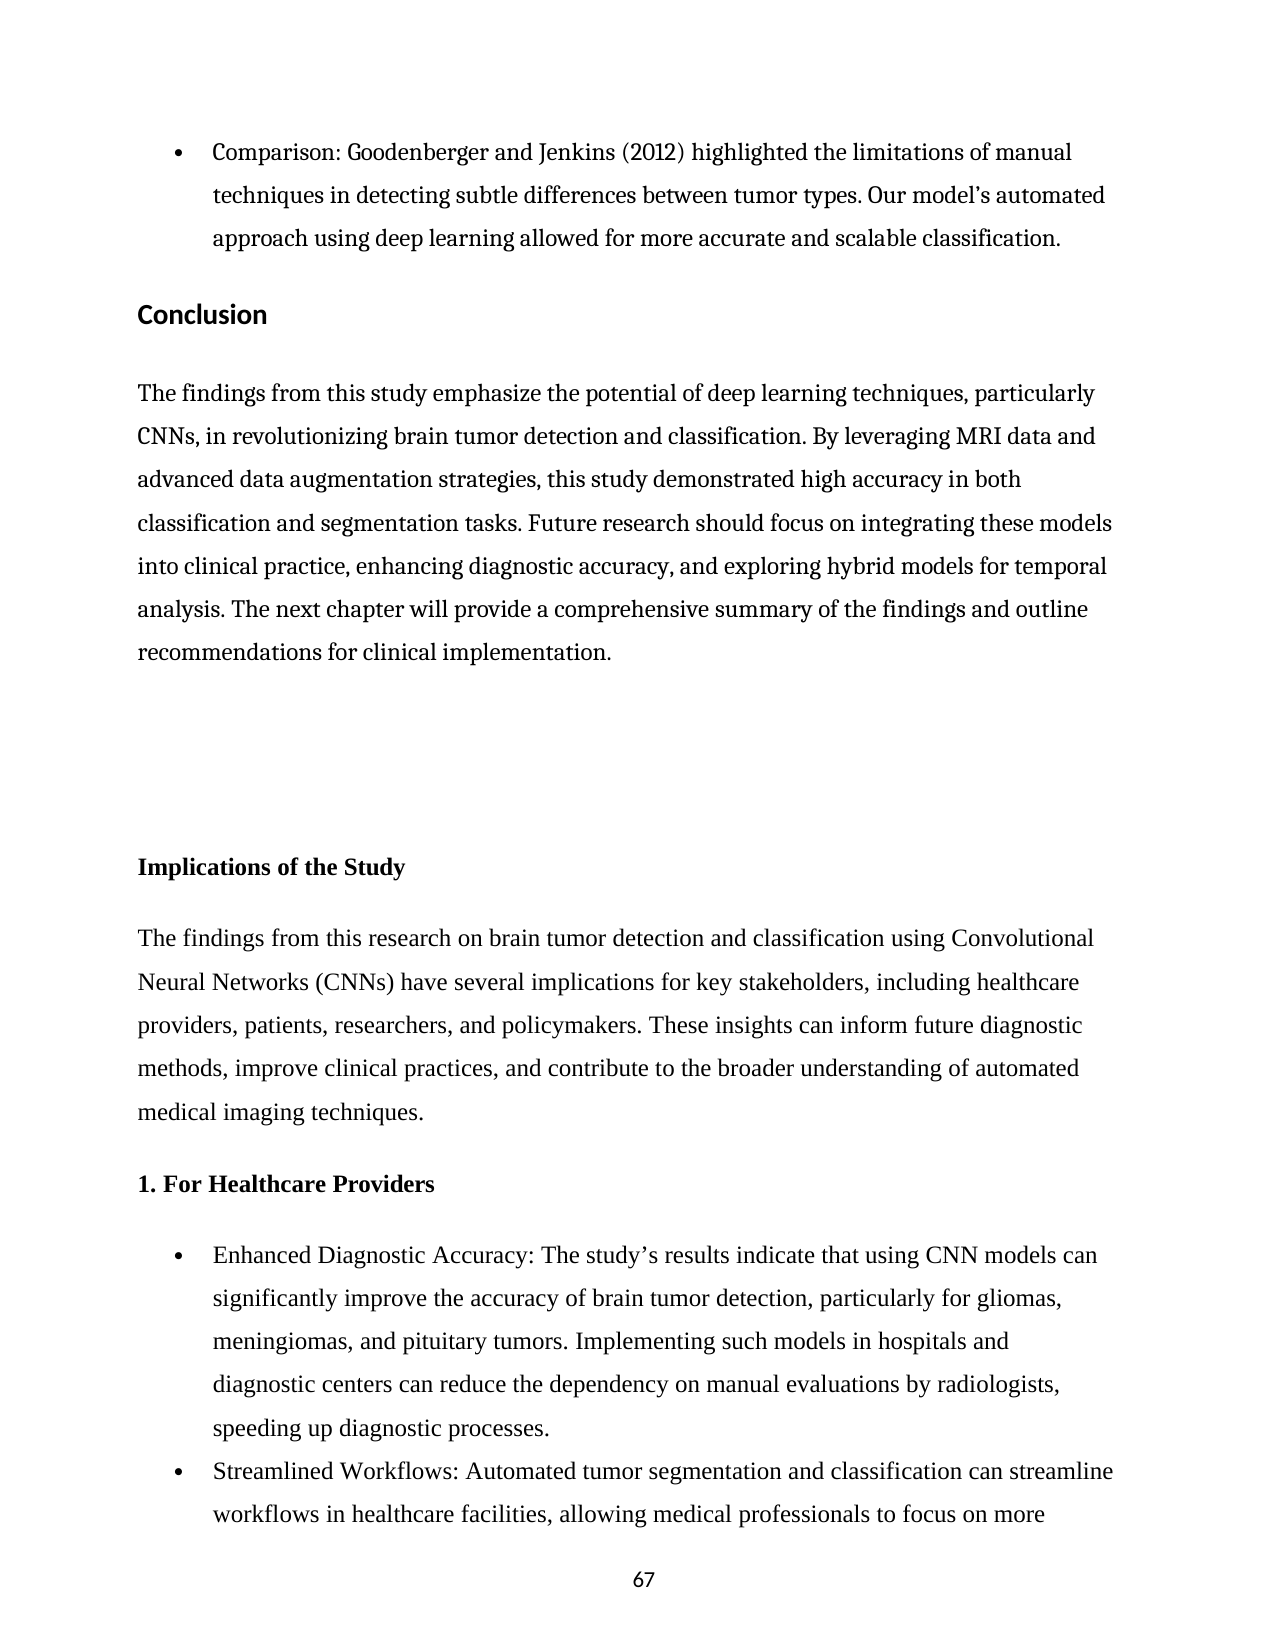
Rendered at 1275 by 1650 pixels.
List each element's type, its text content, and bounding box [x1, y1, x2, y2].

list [175, 1456, 1136, 1528]
text techniques in detecting subtle differences between tumor types. Our model’s automated approach using deep learning allowed for more accurate and scalable classification. [213, 181, 1164, 253]
text The findings from this study emphasize the potential of deep learning techniques, particularly CNNs, in revolutionizing brain tumor detection and classification. By leveraging MRI data and advanced data augmentation strategies, this study demonstrated high accuracy in both classification and segmentation tasks. Future research should focus on integrating these models into clinical practice, enhancing diagnostic accuracy, and exploring hybrid models for temporal analysis. The next chapter will provide a comprehensive summary of the findings and outline recommendations for clinical implementation. [137, 379, 1150, 667]
subtitle For Healthcare Providers [137, 1169, 1164, 1197]
text The findings from this research on brain tumor detection and classification using Convolutional Neural Networks (CNNs) have several implications for key stakeholders, including healthcare providers, patients, researchers, and policymakers. These insights can inform future diagnostic methods, improve clinical practices, and contribute to the broader understanding of automated medical imaging techniques. [137, 923, 1138, 1126]
subtitle Implications of the Study [137, 852, 1164, 881]
list Comparison: Goodenberger and Jenkins (2012) highlighted the limitations of manual [175, 138, 1164, 166]
list Enhanced Diagnostic Accuracy: The study’s results indicate that using CNN models can significantly improve the accuracy of brain tumor detection, particularly for gliomas, meningiomas, and pituitary tumors. Implementing such models in hospitals and diagnostic centers can reduce the dependency on manual evaluations by radiologists, speeding up diagnostic processes. [175, 1240, 1117, 1441]
subtitle Conclusion [137, 296, 1164, 332]
